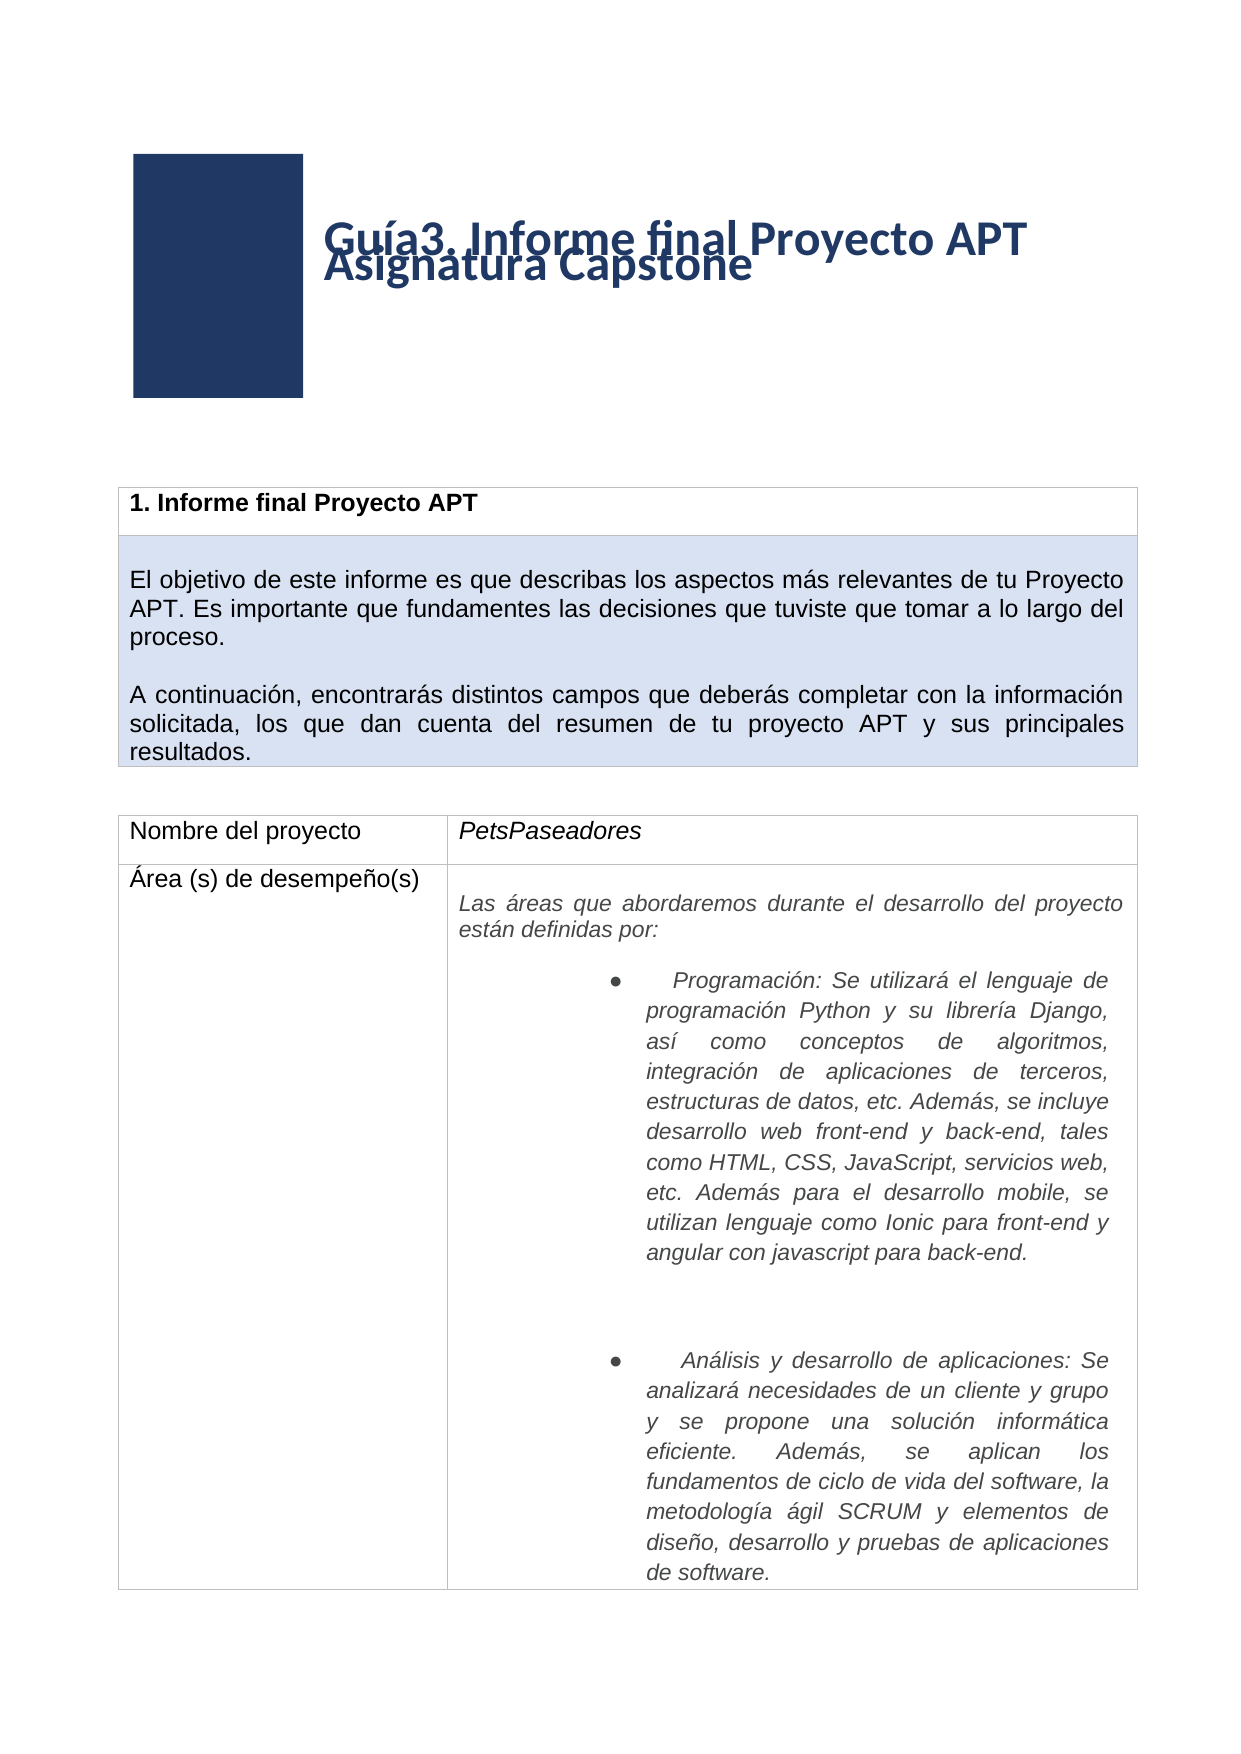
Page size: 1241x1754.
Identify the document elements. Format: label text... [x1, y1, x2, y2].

table_header Nombre del proyecto [119, 816, 447, 863]
table_cell Área (s) de desempeño(s) [119, 865, 447, 1589]
table_cell El objetivo de este informe es que describas los aspectos más relevantes de tu Proyecto APT. Es importante que fundamentes las decisiones que tuviste que tomar a lo largo del proceso. A continuación, encontrarás distintos campos que deberás completar con la información solicitada, los que dan cuenta del resumen de tu proyecto APT y sus principales resultados. [119, 536, 1137, 766]
table_header 1. Informe final Proyecto APT [119, 488, 1137, 535]
table_header PetsPaseadores [448, 816, 1137, 863]
